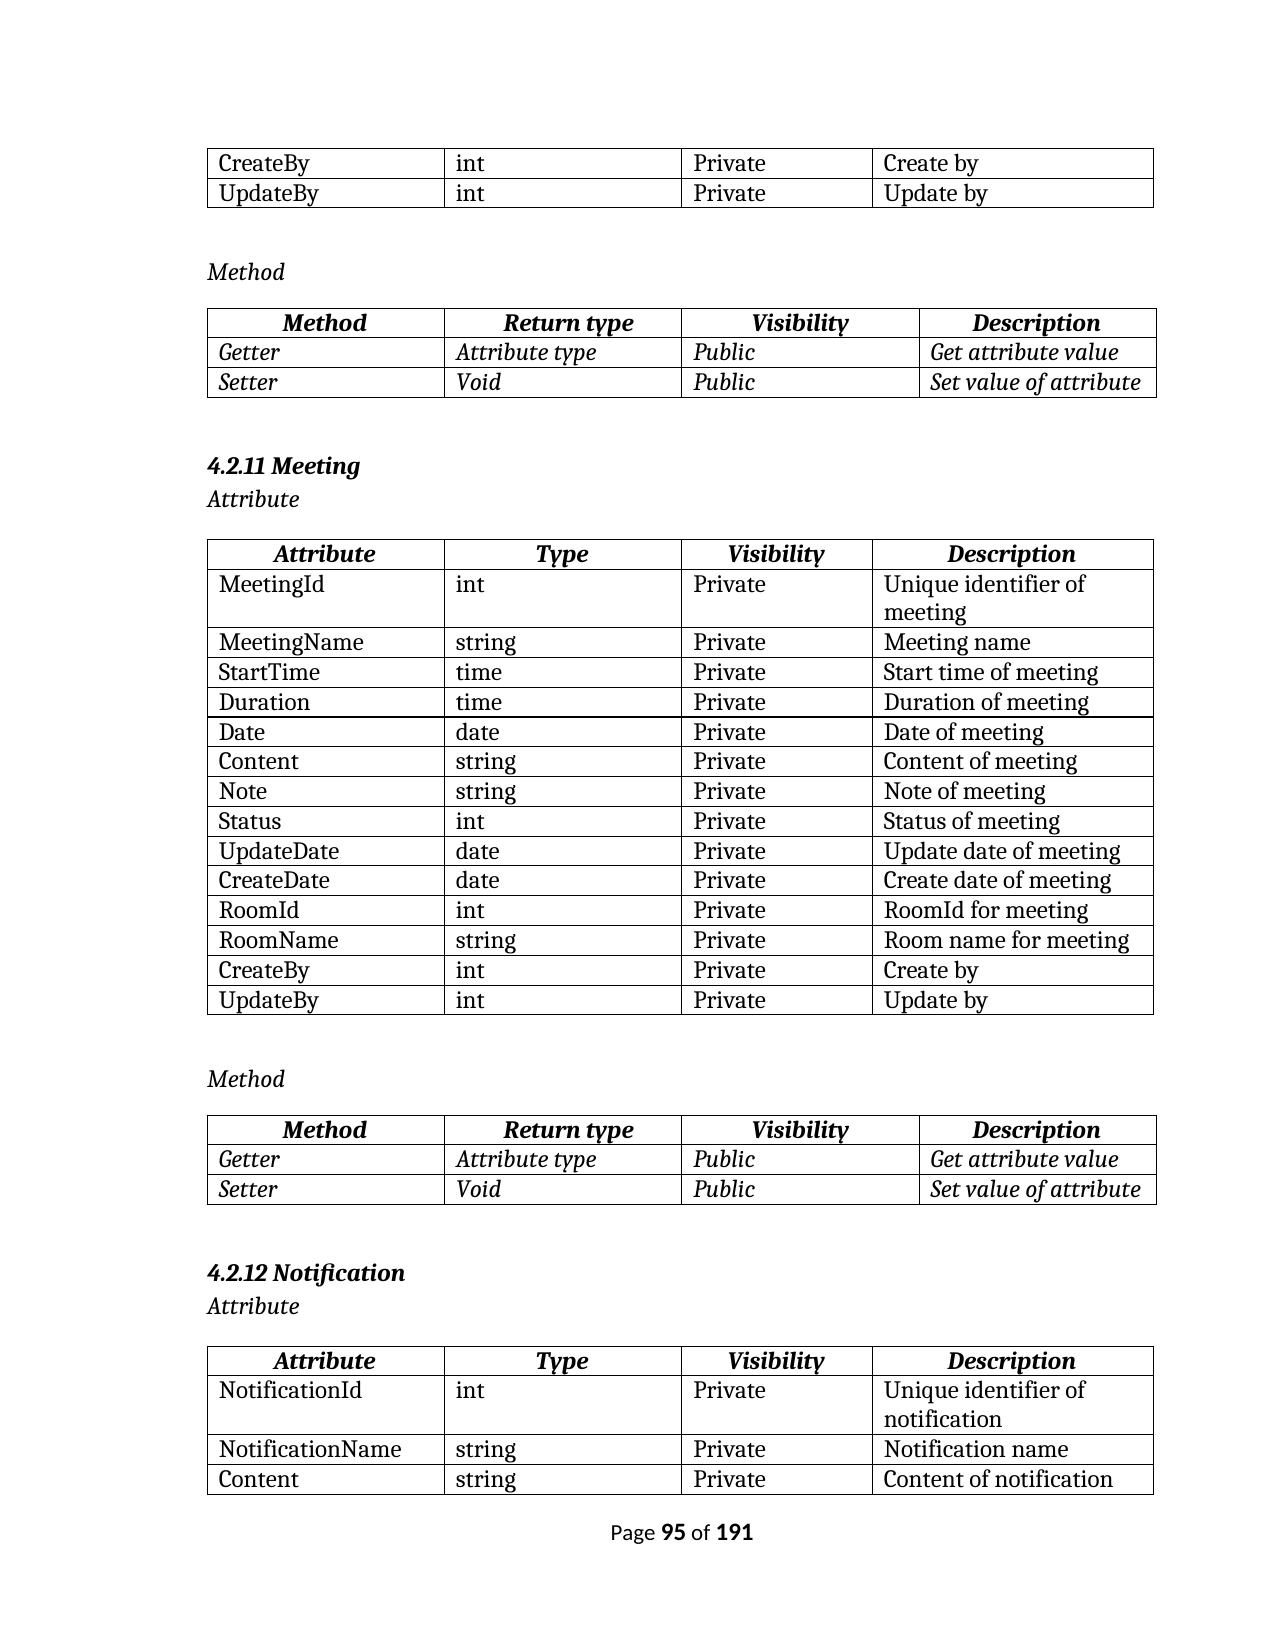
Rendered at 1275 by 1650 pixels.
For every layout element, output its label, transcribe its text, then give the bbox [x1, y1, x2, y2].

table_header Attribute [208, 540, 444, 568]
table_cell int [445, 570, 681, 627]
table_cell Private [682, 1435, 872, 1464]
table_cell Meeting name [873, 628, 1153, 657]
table_header Visibility [682, 1116, 919, 1144]
table_cell Create date of meeting [873, 866, 1153, 895]
table_cell StartTime [208, 658, 444, 687]
table_cell Private [682, 570, 872, 627]
table_cell Private [682, 658, 872, 687]
table_header Method [208, 309, 444, 337]
table_cell RoomId [208, 896, 444, 925]
text Method [207, 1065, 1157, 1094]
table_cell UpdateBy [208, 179, 444, 207]
table_cell Private [682, 807, 872, 836]
table_cell Private [682, 149, 872, 177]
table_cell Date of meeting [873, 718, 1153, 746]
table_cell Setter [208, 368, 444, 397]
table_cell int [445, 986, 681, 1014]
table_cell Note of meeting [873, 777, 1153, 806]
text Method [207, 258, 1157, 287]
table_cell time [445, 688, 681, 716]
table_cell Update date of meeting [873, 837, 1153, 865]
table_cell RoomId for meeting [873, 896, 1153, 925]
table_cell Attribute type [445, 338, 681, 367]
table_cell string [445, 747, 681, 776]
table_cell Note [208, 777, 444, 806]
table_cell Void [445, 1175, 681, 1204]
table_cell Duration [208, 688, 444, 716]
table_cell Get attribute value [920, 1145, 1156, 1174]
table_cell date [445, 837, 681, 865]
table_cell Room name for meeting [873, 926, 1153, 955]
table_cell Private [682, 688, 872, 716]
table_cell NotificationName [208, 1435, 444, 1464]
table_cell Public [682, 368, 919, 397]
text 4.2.12 Notification Attribute [207, 1259, 1157, 1321]
table_header Return type [445, 309, 681, 337]
table_cell MeetingId [208, 570, 444, 627]
table_cell UpdateBy [208, 986, 444, 1014]
table_cell Status of meeting [873, 807, 1153, 836]
table_cell Public [682, 1175, 919, 1204]
table_cell Update by [873, 986, 1153, 1014]
table_cell date [445, 718, 681, 746]
table_cell Content of meeting [873, 747, 1153, 776]
table_cell string [445, 926, 681, 955]
table_cell NotificationId [208, 1376, 444, 1434]
table_header Attribute [208, 1347, 444, 1375]
table_header Description [920, 1116, 1156, 1144]
table_cell date [445, 866, 681, 895]
table_cell Private [682, 926, 872, 955]
table_cell Private [682, 747, 872, 776]
table_cell Content [208, 747, 444, 776]
table_cell Get attribute value [920, 338, 1156, 367]
table_cell Unique identifier of notification [873, 1376, 1153, 1434]
table_cell time [445, 658, 681, 687]
table_header Method [208, 1116, 444, 1144]
table_header Visibility [682, 540, 872, 568]
table_header Description [873, 1347, 1153, 1375]
table_cell CreateBy [208, 149, 444, 177]
table_header Type [445, 1347, 681, 1375]
table_cell Set value of attribute [920, 1175, 1156, 1204]
table_cell RoomName [208, 926, 444, 955]
text 4.2.11 Meeting Attribute [207, 452, 1157, 513]
table_cell UpdateDate [208, 837, 444, 865]
table_header Visibility [682, 309, 919, 337]
table_cell Set value of attribute [920, 368, 1156, 397]
table_cell MeetingName [208, 628, 444, 657]
table_cell Content of notification [873, 1465, 1153, 1493]
table_cell Start time of meeting [873, 658, 1153, 687]
table_cell string [445, 1465, 681, 1493]
table_cell Private [682, 628, 872, 657]
table_cell int [445, 149, 681, 177]
table_cell Unique identifier of meeting [873, 570, 1153, 627]
table_cell Private [682, 956, 872, 984]
table_cell Attribute type [445, 1145, 681, 1174]
table_cell Create by [873, 956, 1153, 984]
table_cell Notification name [873, 1435, 1153, 1464]
table_cell Update by [873, 179, 1153, 207]
table_cell Private [682, 718, 872, 746]
table_cell Private [682, 1465, 872, 1493]
table_cell Create by [873, 149, 1153, 177]
table_cell int [445, 956, 681, 984]
table_cell string [445, 777, 681, 806]
table_cell CreateDate [208, 866, 444, 895]
table_cell Private [682, 866, 872, 895]
table_cell Getter [208, 338, 444, 367]
table_cell Duration of meeting [873, 688, 1153, 716]
table_cell Status [208, 807, 444, 836]
table_cell Private [682, 896, 872, 925]
table_cell string [445, 628, 681, 657]
table_cell Private [682, 837, 872, 865]
table_cell Private [682, 986, 872, 1014]
table_header Return type [445, 1116, 681, 1144]
table_cell Void [445, 368, 681, 397]
table_cell string [445, 1435, 681, 1464]
table_cell Private [682, 1376, 872, 1434]
table_cell Getter [208, 1145, 444, 1174]
table_cell Private [682, 777, 872, 806]
table_cell int [445, 896, 681, 925]
table_header Description [873, 540, 1153, 568]
table_cell Public [682, 338, 919, 367]
table_cell int [445, 1376, 681, 1434]
table_cell Setter [208, 1175, 444, 1204]
table_cell Private [682, 179, 872, 207]
table_cell Public [682, 1145, 919, 1174]
table_cell int [445, 807, 681, 836]
table_header Type [445, 540, 681, 568]
table_header Visibility [682, 1347, 872, 1375]
table_cell int [445, 179, 681, 207]
table_cell Date [208, 718, 444, 746]
table_cell Content [208, 1465, 444, 1493]
table_cell CreateBy [208, 956, 444, 984]
table_header Description [920, 309, 1156, 337]
